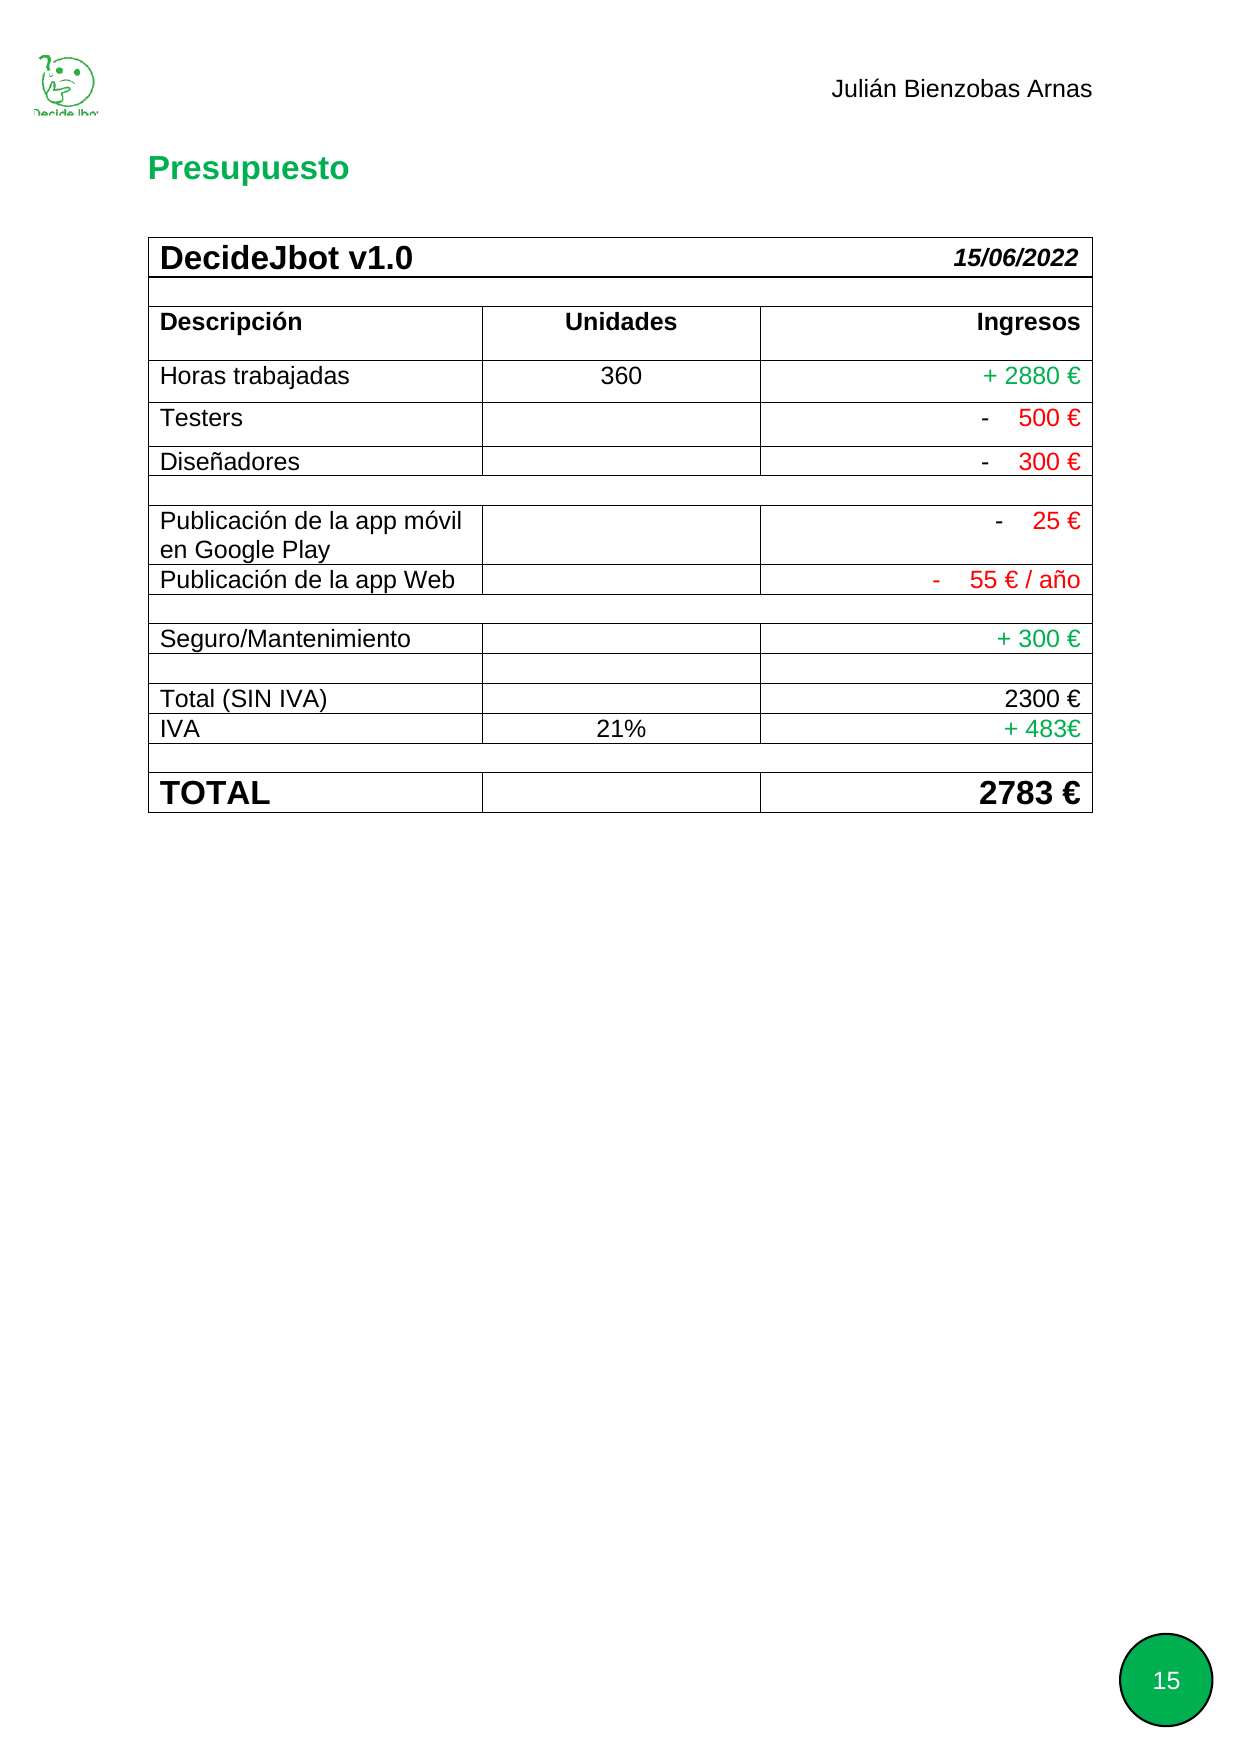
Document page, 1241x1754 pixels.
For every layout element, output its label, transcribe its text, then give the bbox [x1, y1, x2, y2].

table_cell Descripción [149, 307, 482, 360]
subtitle Presupuesto [148, 148, 1092, 186]
table_cell Ingresos [761, 307, 1092, 360]
table_cell + 300 € [761, 624, 1092, 653]
table_header 15/06/2022 [760, 238, 1092, 276]
table_cell 21% [483, 714, 760, 742]
picture [32, 55, 99, 114]
table_cell [483, 624, 760, 653]
table_cell 2783 € [761, 773, 1092, 812]
table_cell 2300 € [761, 684, 1092, 713]
table_cell [483, 506, 760, 564]
table_cell Diseñadores [149, 447, 482, 475]
table_cell Unidades [483, 307, 760, 360]
table_cell 55 € / año [761, 565, 1092, 593]
table_cell Total (SIN IVA) [149, 684, 482, 713]
table_cell IVA [149, 714, 482, 742]
table_cell [149, 595, 1092, 623]
table_cell Seguro/Mantenimiento [149, 624, 482, 653]
table_cell 25 € [761, 506, 1092, 564]
table_header DecideJbot v1.0 [149, 238, 760, 276]
table_cell + 2880 € [761, 361, 1092, 402]
table_cell Testers [149, 403, 482, 446]
table_cell Publicación de la app Web [149, 565, 482, 593]
table_cell 360 [483, 361, 760, 402]
table_cell [483, 447, 760, 475]
table_cell [149, 654, 482, 683]
table_cell [483, 654, 760, 683]
table_cell TOTAL [149, 773, 482, 812]
table_cell [149, 744, 1092, 772]
table_cell 300 € [761, 447, 1092, 475]
table_cell [149, 476, 1092, 505]
table_cell Publicación de la app móvil en Google Play [149, 506, 482, 564]
table_cell [483, 565, 760, 593]
table_cell [149, 278, 1092, 306]
table_cell Horas trabajadas [149, 361, 482, 402]
table_cell [483, 773, 760, 812]
table_cell [483, 684, 760, 713]
table_cell 500 € [761, 403, 1092, 446]
table_cell + 483€ [761, 714, 1092, 742]
table_cell [761, 654, 1092, 683]
table_cell [483, 403, 760, 446]
